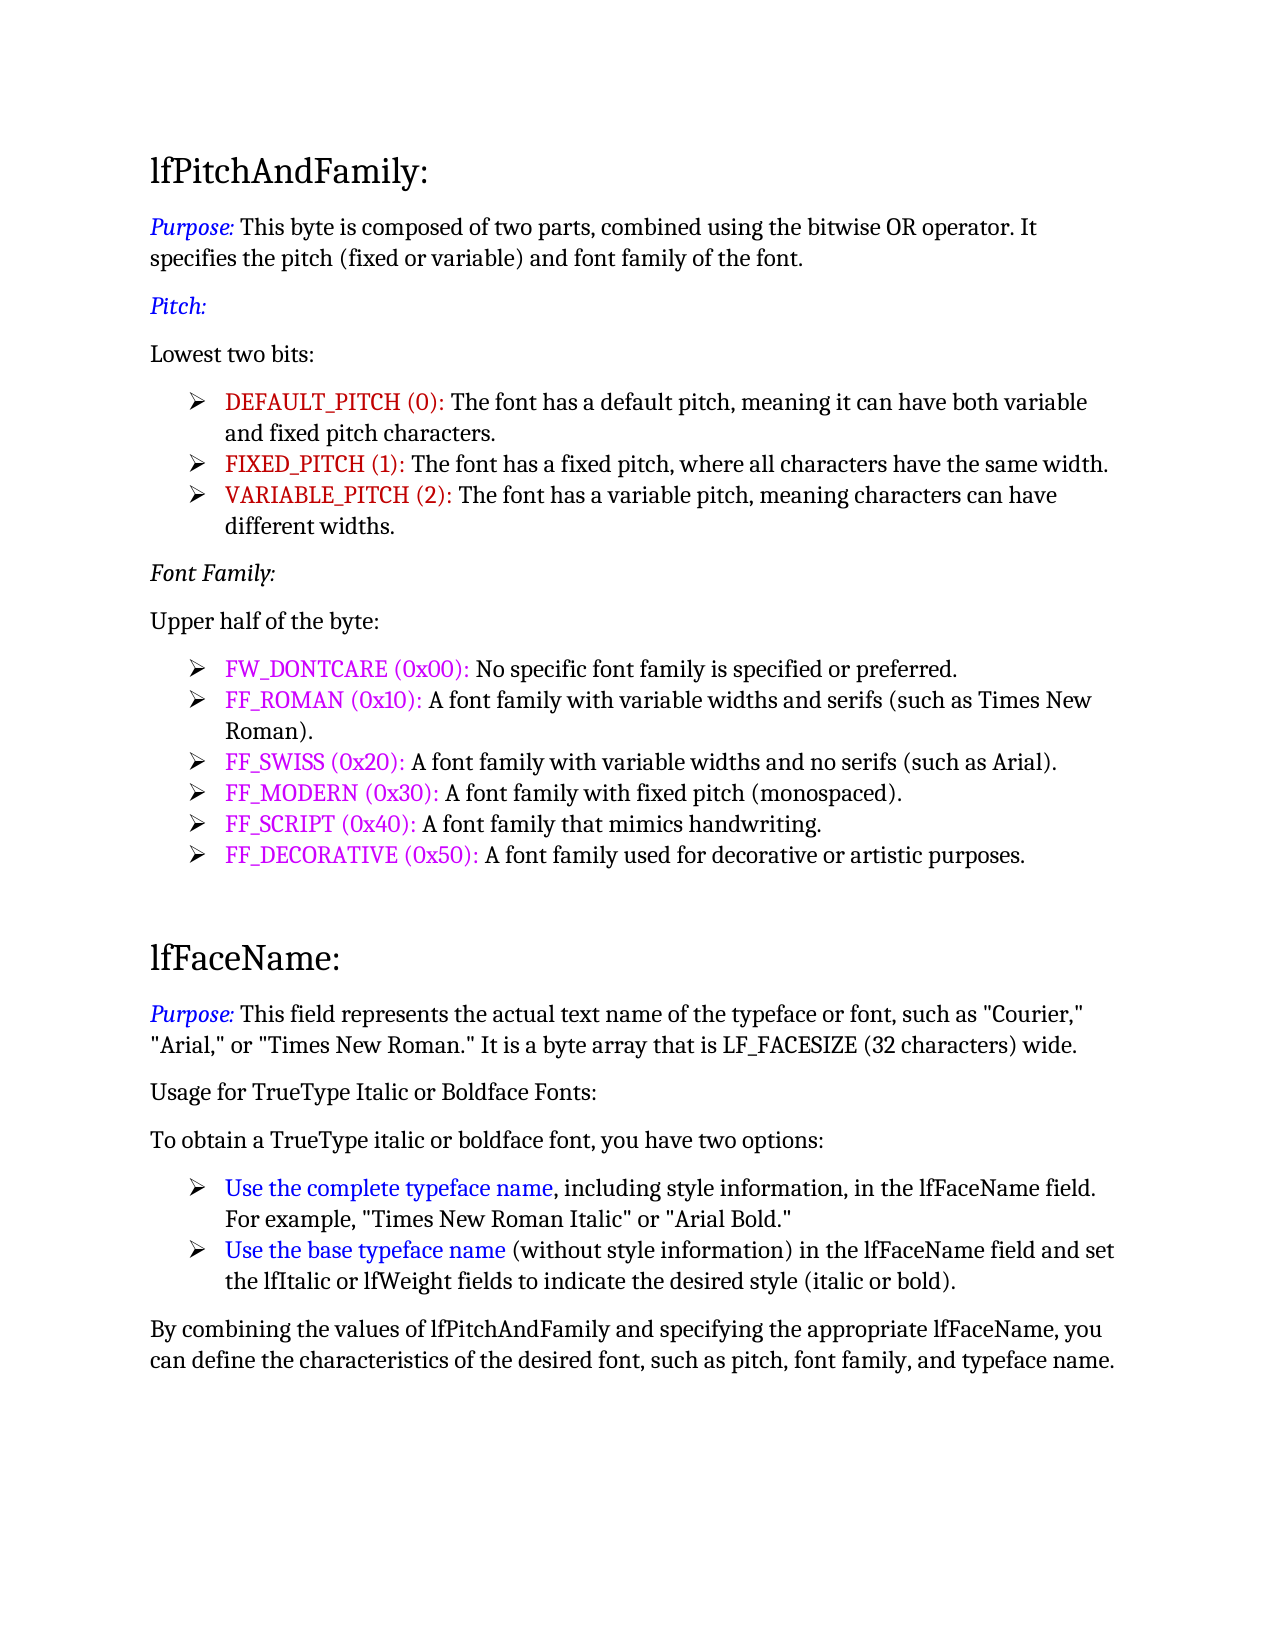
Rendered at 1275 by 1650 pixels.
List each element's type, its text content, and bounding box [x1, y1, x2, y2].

text Pitch: [150, 292, 1125, 321]
list Use the base typeface name (without style information) in the lfFaceName field and set the lfItalic or lfWeight fields to indicate the desired style (italic or bold). [187, 1236, 1125, 1296]
text Purpose: This byte is composed of two parts, combined using the bitwise OR operator. It specifies the pitch (fixed or variable) and font family of the font. [150, 213, 1125, 273]
list FF_SWISS (0x20): A font family with variable widths and no serifs (such as Arial). [187, 748, 1125, 777]
text Lowest two bits: [150, 340, 1125, 368]
list FIXED_PITCH (1): The font has a fixed pitch, where all characters have the same width. [187, 449, 1125, 478]
text By combining the values of lfPitchAndFamily and specifying the appropriate lfFaceName, you can define the characteristics of the desired font, such as pitch, font family, and typeface name. [150, 1314, 1125, 1374]
text Usage for TrueType Italic or Boldface Fonts: [150, 1078, 1125, 1107]
text Purpose: This field represents the actual text name of the typeface or font, such as "Courier," "Arial," or "Times New Roman." It is a byte array that is LF_FACESIZE (32 characters) wide. [150, 999, 1125, 1059]
list FF_DECORATIVE (0x50): A font family used for decorative or artistic purposes. [187, 841, 1125, 870]
list FF_MODERN (0x30): A font family with fixed pitch (monospaced). [187, 779, 1125, 808]
text lfFaceName: [150, 936, 1125, 979]
list Use the complete typeface name, including style information, in the lfFaceName field. For example, "Times New Roman Italic" or "Arial Bold." [187, 1174, 1125, 1233]
text Upper half of the byte: [150, 607, 1125, 636]
list FW_DONTCARE (0x00): No specific font family is specified or preferred. [187, 655, 1125, 683]
text To obtain a TrueType italic or boldface font, you have two options: [150, 1126, 1125, 1155]
text Font Family: [150, 559, 1125, 588]
list VARIABLE_PITCH (2): The font has a variable pitch, meaning characters can have different widths. [187, 481, 1125, 540]
list FF_ROMAN (0x10): A font family with variable widths and serifs (such as Times New Roman). [187, 686, 1125, 746]
text lfPitchAndFamily: [150, 150, 1125, 193]
list DEFAULT_PITCH (0): The font has a default pitch, meaning it can have both variable and fixed pitch characters. [187, 387, 1125, 447]
list FF_SCRIPT (0x40): A font family that mimics handwriting. [187, 810, 1125, 839]
